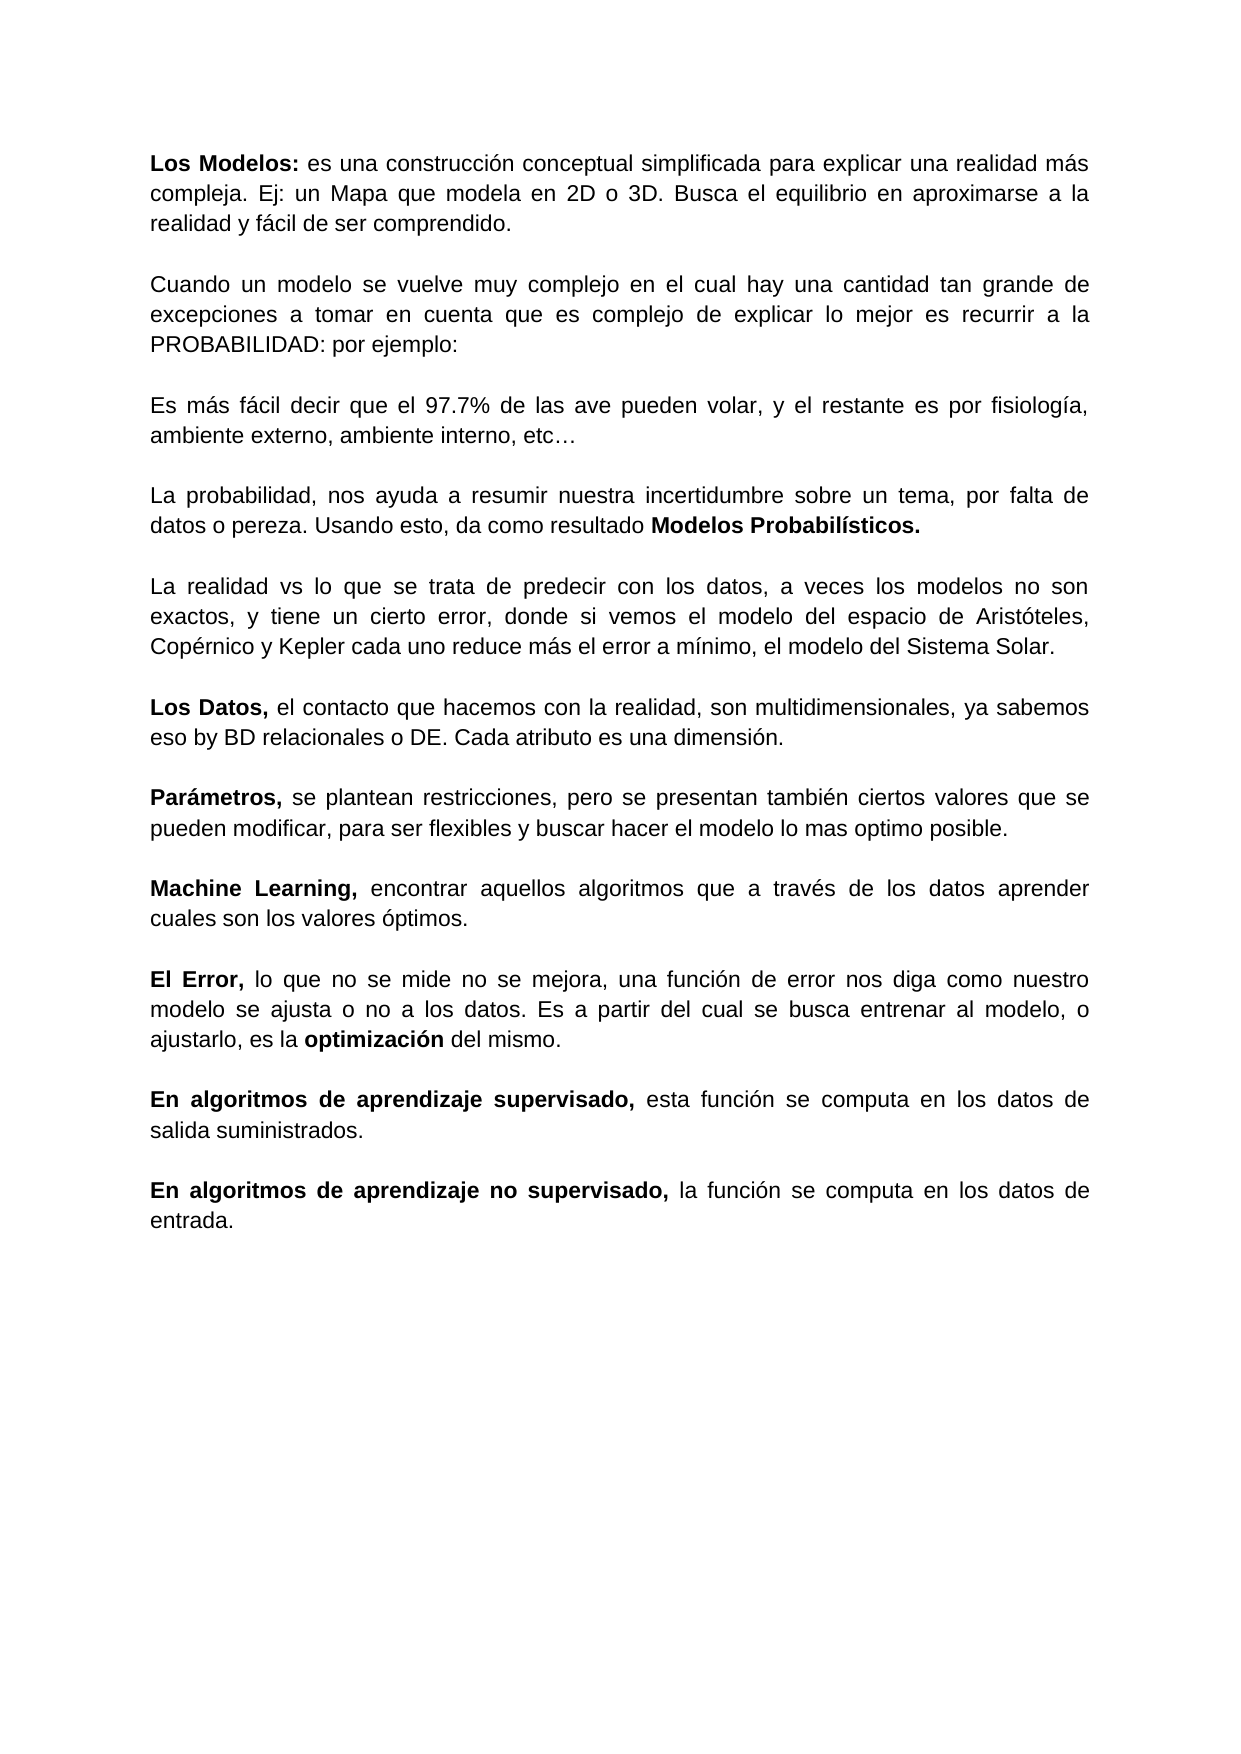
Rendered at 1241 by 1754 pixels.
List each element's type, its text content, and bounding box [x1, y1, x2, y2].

text Los Datos, el contacto que hacemos con la realidad, son multidimensionales, ya sabemos eso by BD relacionales o DE. Cada atributo es una dimensión. [150, 694, 1090, 750]
text En algoritmos de aprendizaje no supervisado, la función se computa en los datos de entrada. [150, 1177, 1090, 1234]
text En algoritmos de aprendizaje supervisado, esta función se computa en los datos de salida suministrados. [150, 1086, 1090, 1143]
text Cuando un modelo se vuelve muy complejo en el cual hay una cantidad tan grande de excepciones a tomar en cuenta que es complejo de explicar lo mejor es recurrir a la PROBABILIDAD: por ejemplo: [150, 271, 1090, 358]
text Es más fácil decir que el 97.7% de las ave pueden volar, y el restante es por fisiología, ambiente externo, ambiente interno, etc… [150, 392, 1090, 448]
text Machine Learning, encontrar aquellos algoritmos que a través de los datos aprender cuales son los valores óptimos. [150, 875, 1090, 932]
text Parámetros, se plantean restricciones, pero se presentan también ciertos valores que se pueden modificar, para ser flexibles y buscar hacer el modelo lo mas optimo posible. [150, 784, 1090, 841]
text La realidad vs lo que se trata de predecir con los datos, a veces los modelos no son exactos, y tiene un cierto error, donde si vemos el modelo del espacio de Aristóteles, Copérnico y Kepler cada uno reduce más el error a mínimo, el modelo del Sistema Solar. [150, 573, 1090, 660]
text El Error, lo que no se mide no se mejora, una función de error nos diga como nuestro modelo se ajusta o no a los datos. Es a partir del cual se busca entrenar al modelo, o ajustarlo, es la optimización del mismo. [150, 966, 1090, 1052]
text La probabilidad, nos ayuda a resumir nuestra incertidumbre sobre un tema, por falta de datos o pereza. Usando esto, da como resultado Modelos Probabilísticos. [150, 482, 1090, 539]
text Los Modelos: es una construcción conceptual simplificada para explicar una realidad más compleja. Ej: un Mapa que modela en 2D o 3D. Busca el equilibrio en aproximarse a la realidad y fácil de ser comprendido. [150, 150, 1090, 237]
